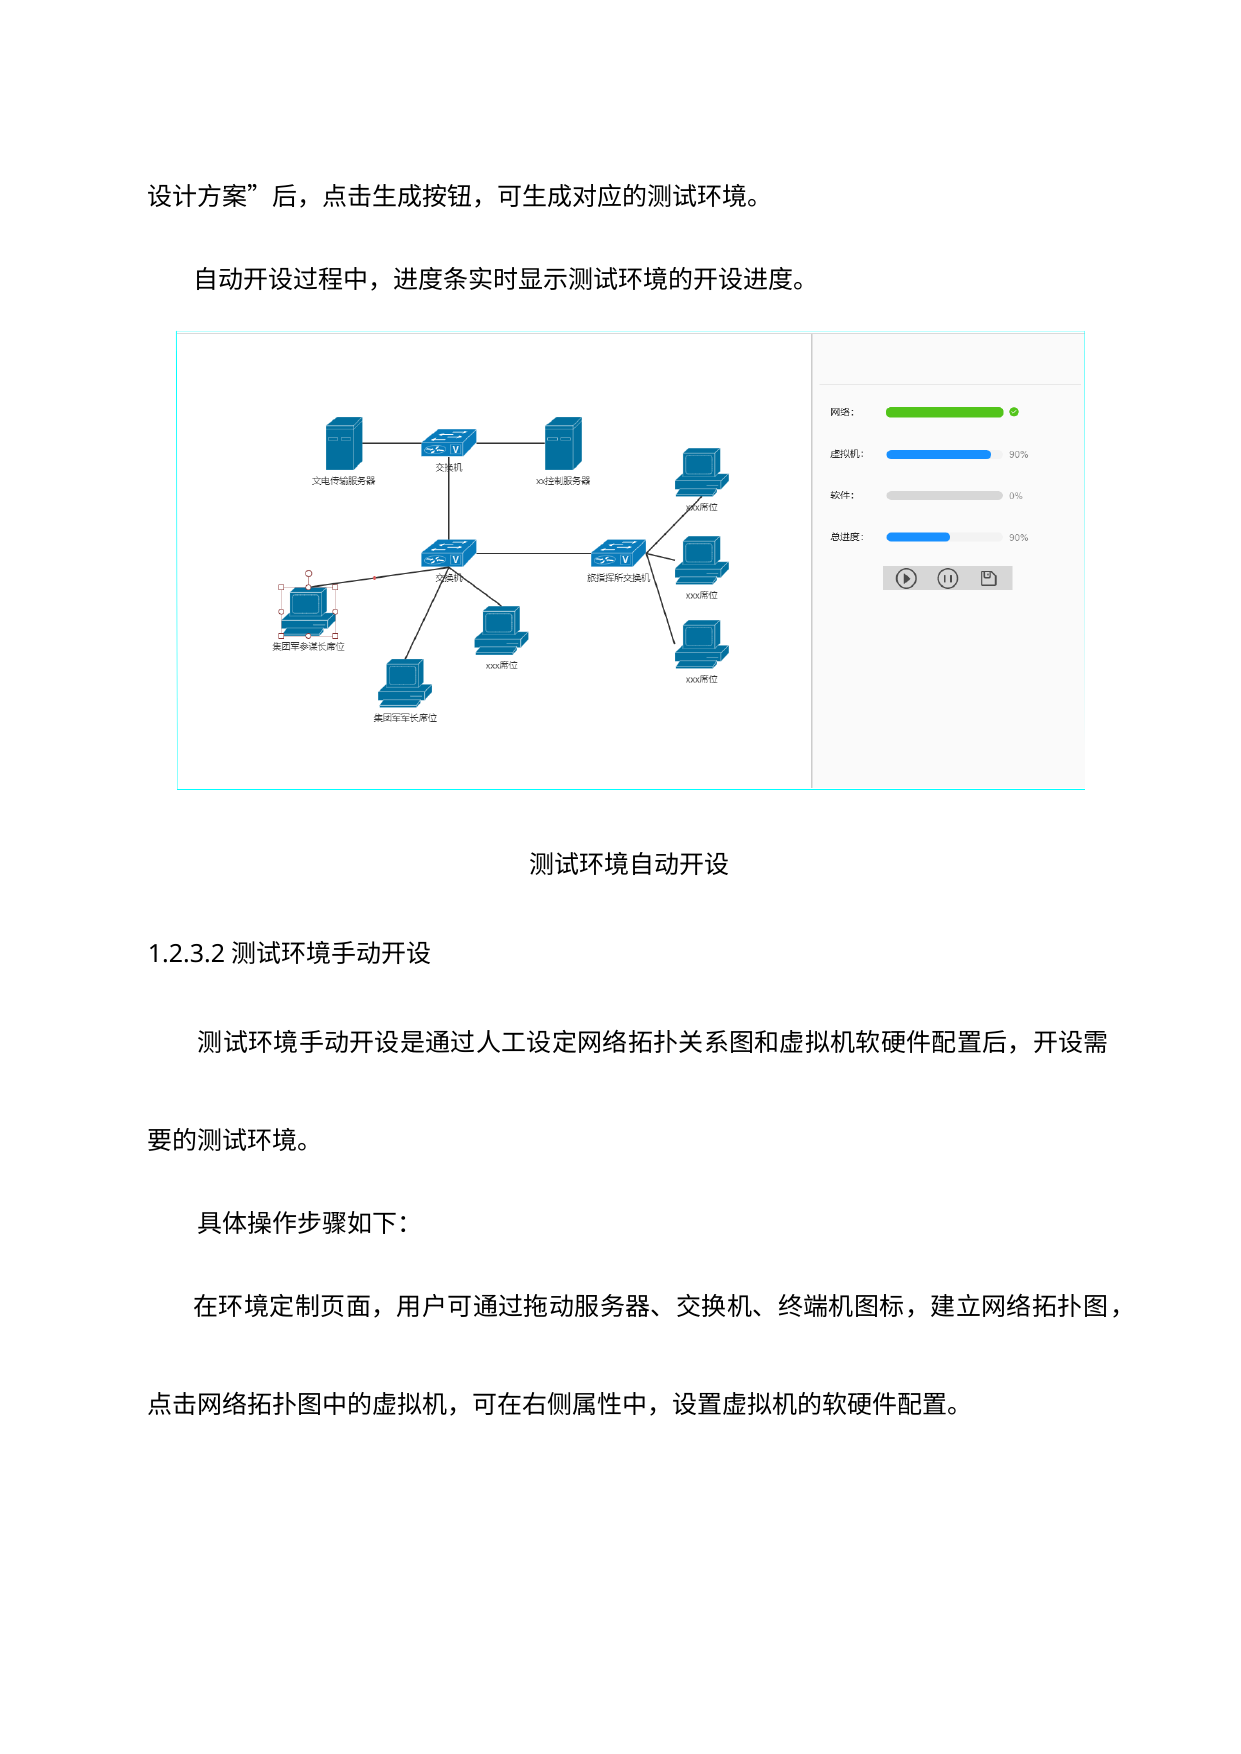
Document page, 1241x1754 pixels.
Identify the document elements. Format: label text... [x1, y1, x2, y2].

text 在环境定制页面，用户可通过拖动服务器、交换机、终端机图标，建立网络拓扑图，点击网络拓扑图中的虚拟机，可在右侧属性中，设置虚拟机的软硬件配置。 [148, 1272, 1110, 1435]
subtitle 测试环境手动开设 [148, 919, 1110, 984]
text 具体操作步骤如下： [148, 1189, 1110, 1254]
text 自动开设过程中，进度条实时显示测试环境的开设进度。 [148, 245, 1110, 310]
text 测试环境手动开设是通过人工设定网络拓扑关系图和虚拟机软硬件配置后，开设需要的测试环境。 [148, 1008, 1110, 1171]
text 测试环境自动开设 [148, 830, 1110, 895]
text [148, 162, 1110, 227]
picture [173, 327, 1085, 793]
